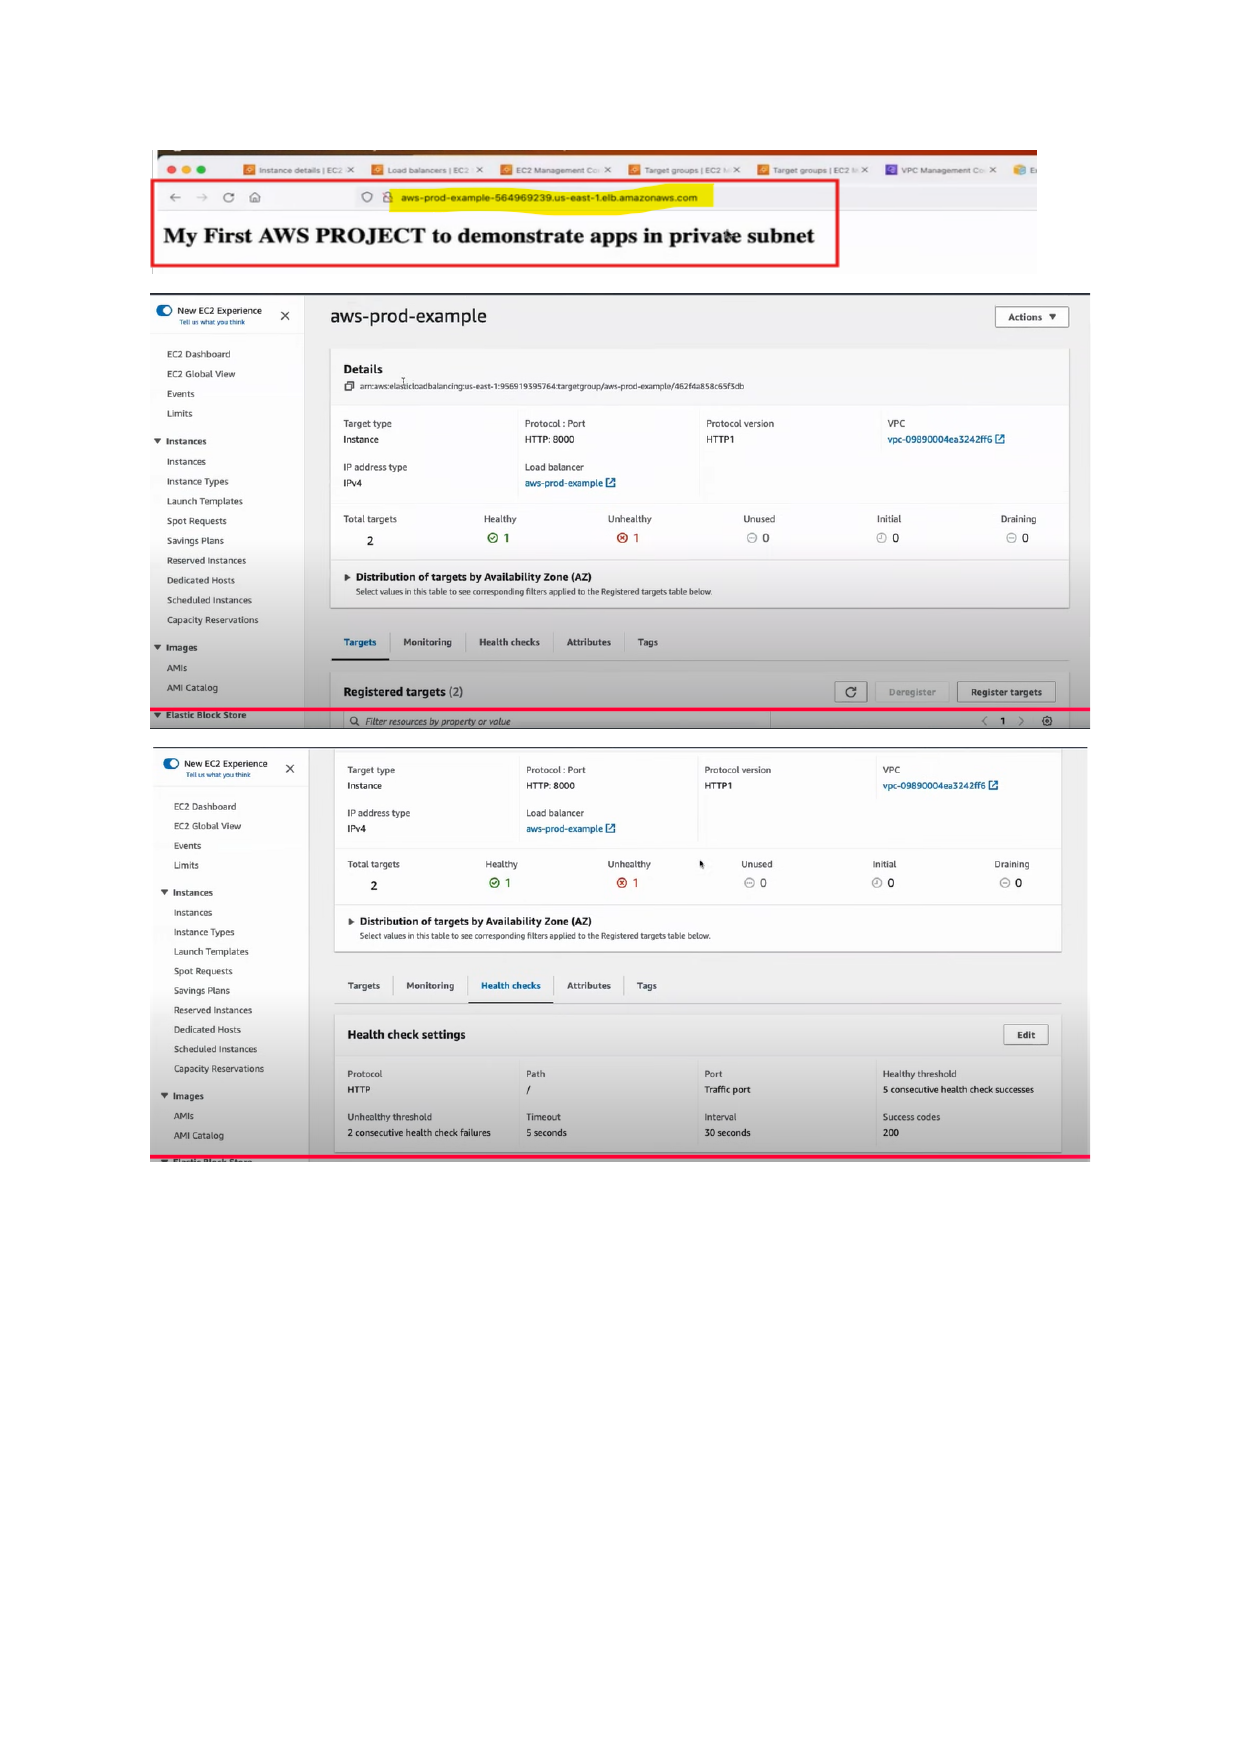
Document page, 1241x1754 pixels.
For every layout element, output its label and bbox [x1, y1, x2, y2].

picture [150, 150, 1037, 274]
picture [150, 747, 1091, 1162]
picture [150, 293, 1091, 729]
